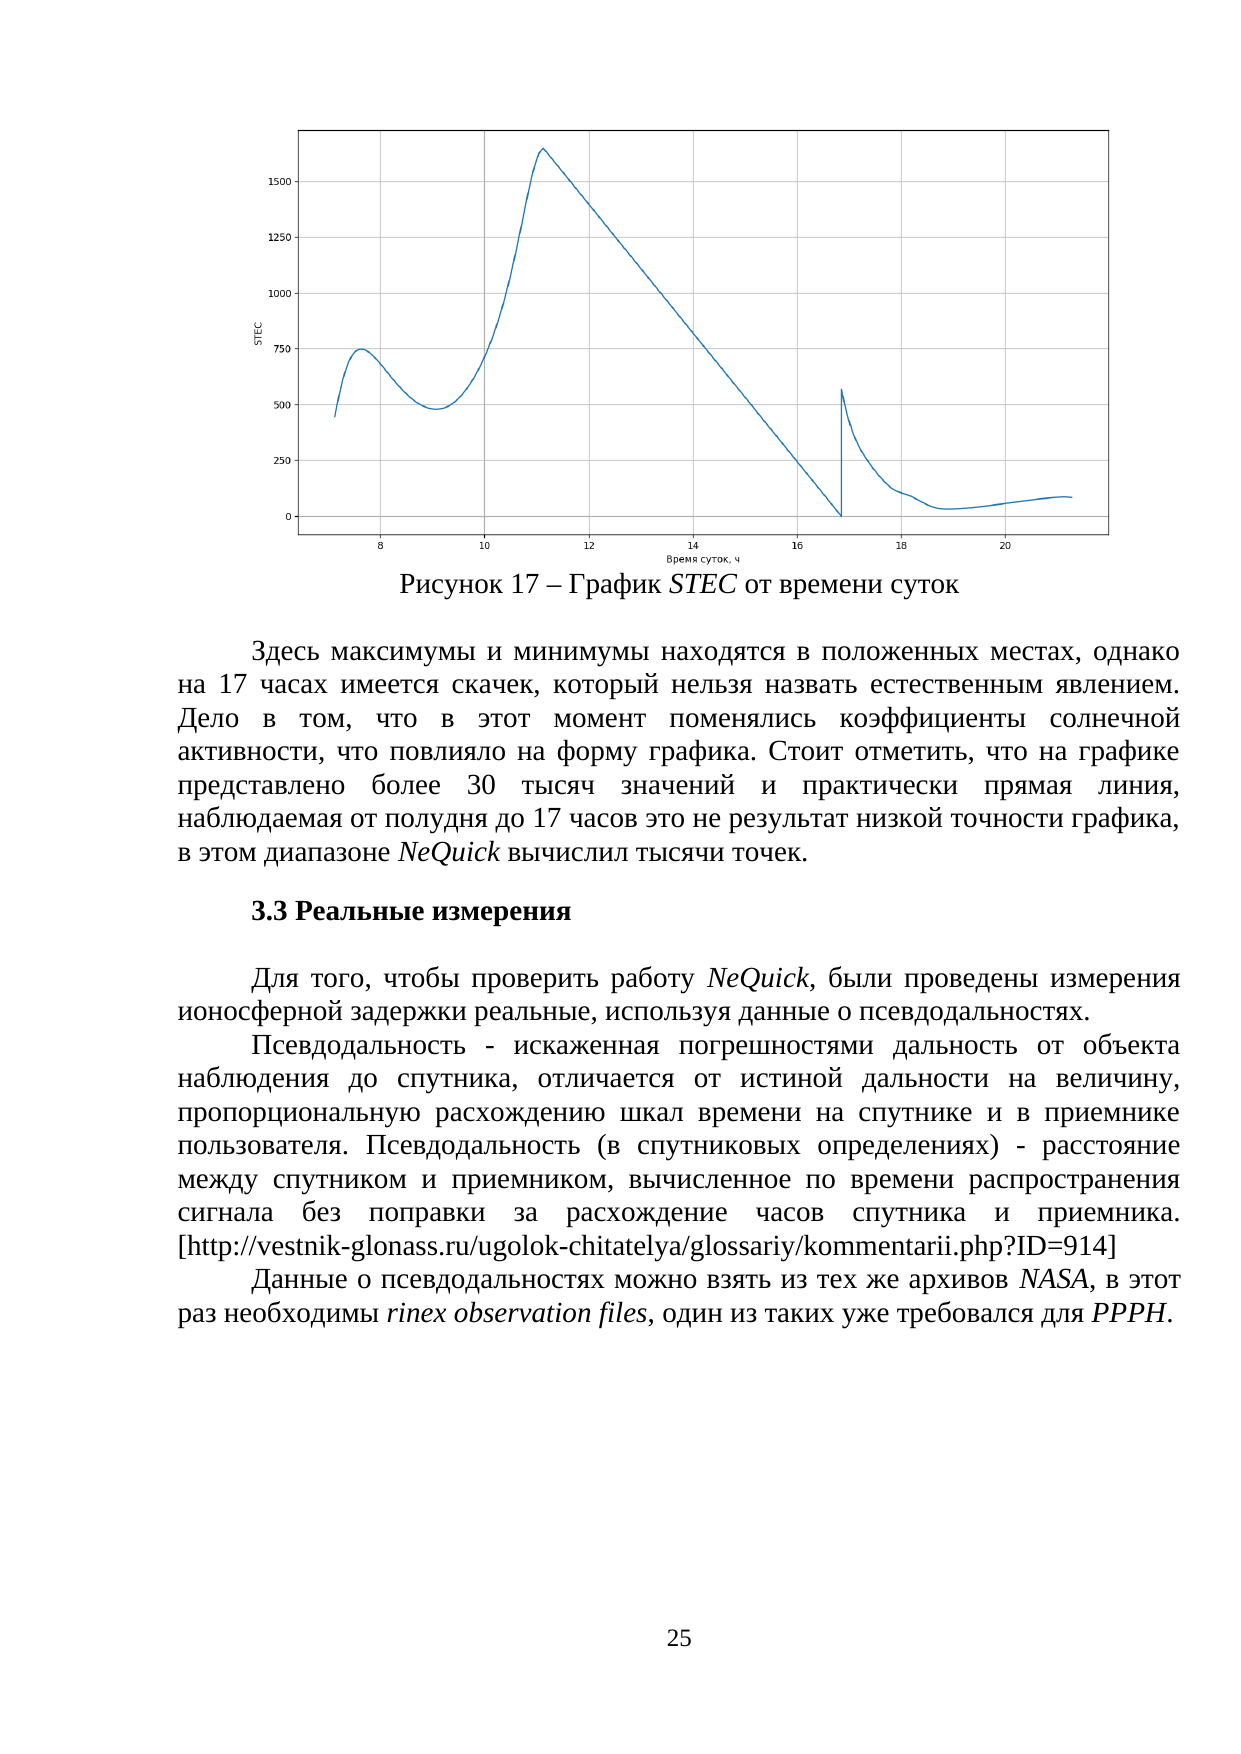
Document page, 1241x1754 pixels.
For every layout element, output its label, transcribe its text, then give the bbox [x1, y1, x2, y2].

text Псевдодальность - искаженная погрешностями дальность от объекта наблюдения до спутника, отличается от истиной дальности на величину, пропорциональную расхождению шкал времени на спутнике и в приемнике пользователя. Псевдодальность (в спутниковых определениях) - расстояние между спутником и приемником, вычисленное по времени распространения сигнала без поправки за расхождение часов спутника и приемника. [http://vestnik-glonass.ru/ugolok-chitatelya/glossariy/kommentarii.php?ID=914] [177, 1027, 1181, 1262]
text Рисунок 17 – График STEC от времени суток [177, 566, 1181, 599]
picture [223, 118, 1135, 566]
text Данные о псевдодальностях можно взять из тех же архивов NASA, в этот раз необходимы rinex observation files, один из таких уже требовался для PPPH. [177, 1262, 1181, 1329]
subtitle 3.3 Реальные измерения [251, 893, 1181, 926]
text Для того, чтобы проверить работу NeQuick, были проведены измерения ионосферной задержки реальные, используя данные о псевдодальностях. [177, 960, 1181, 1027]
text Здесь максимумы и минимумы находятся в положенных местах, однако на 17 часах имеется скачек, который нельзя назвать естественным явлением. Дело в том, что в этот момент поменялись коэффициенты солнечной активности, что повлияло на форму графика. Стоит отметить, что на графике представлено более 30 тысяч значений и практически прямая линия, наблюдаемая от полудня до 17 часов это не результат низкой точности графика, в этом диапазоне NeQuick вычислил тысячи точек. [177, 633, 1181, 868]
